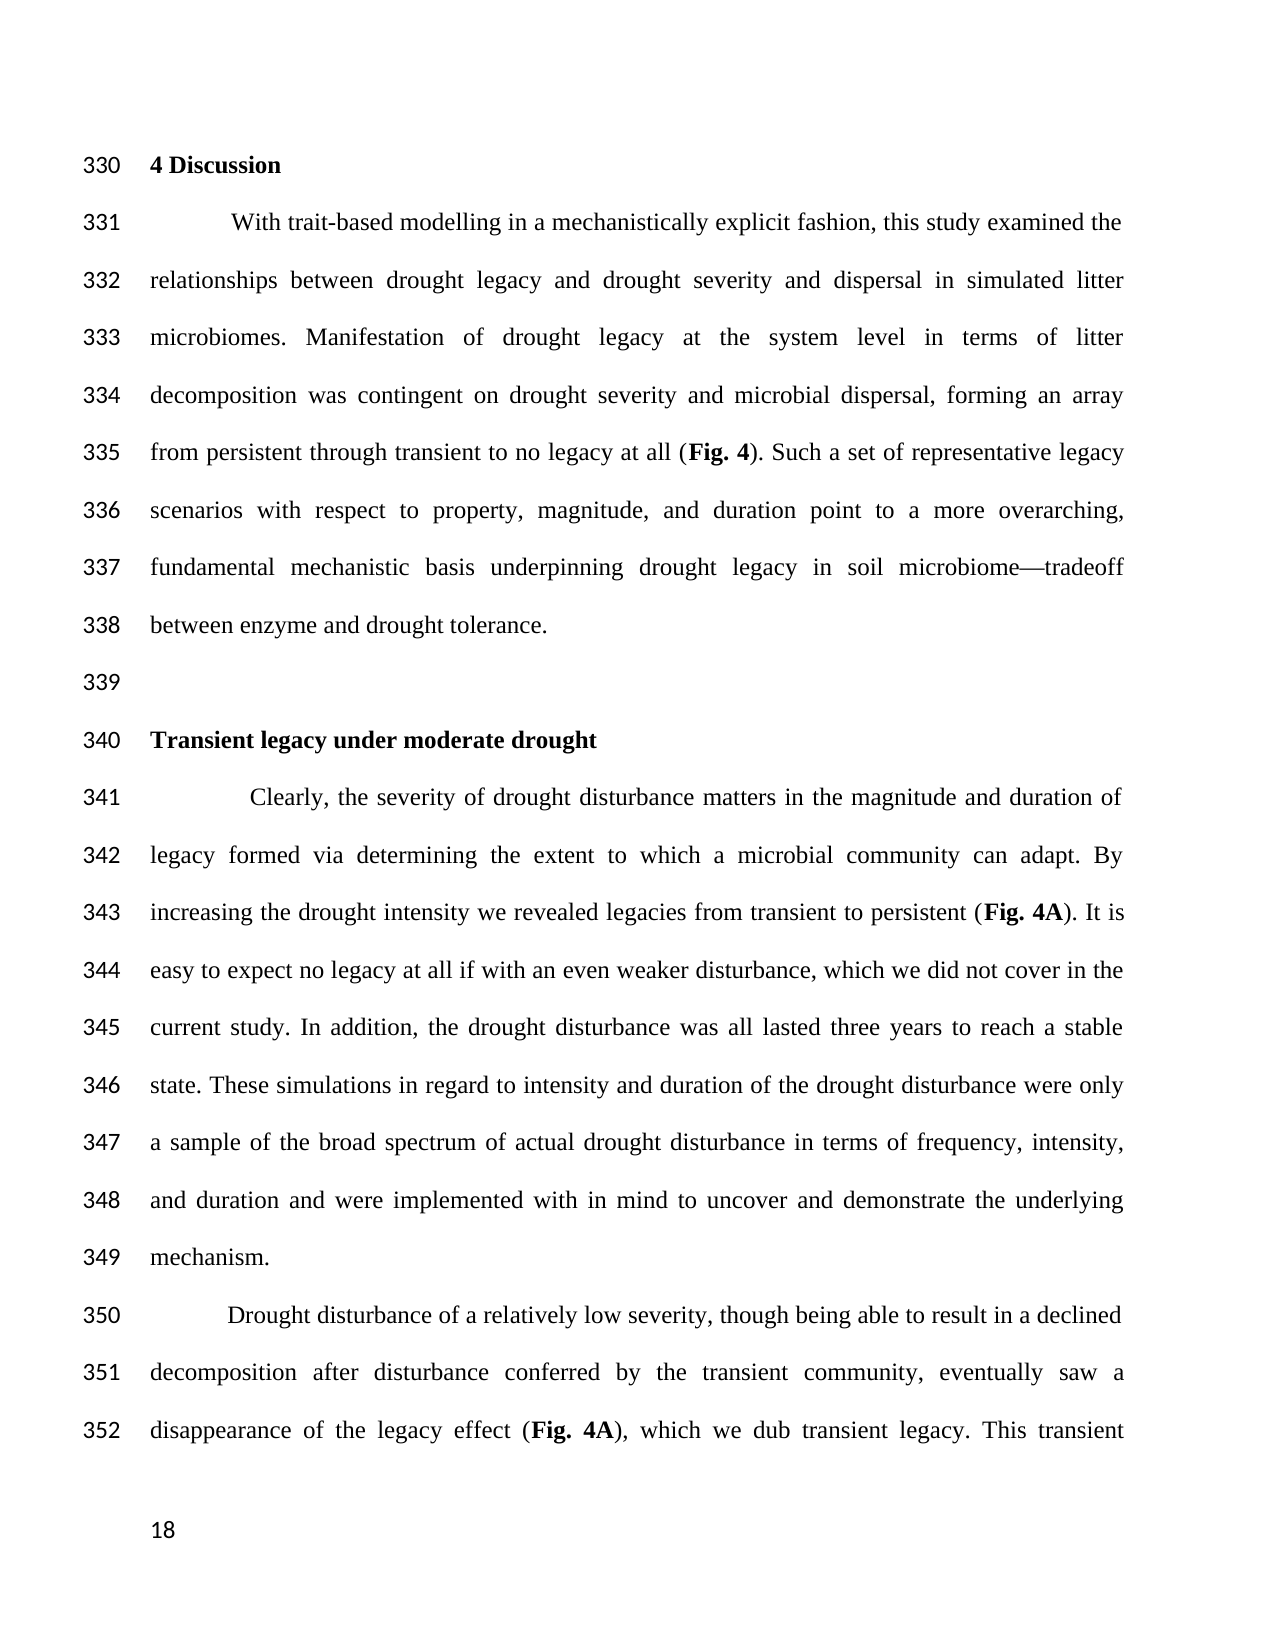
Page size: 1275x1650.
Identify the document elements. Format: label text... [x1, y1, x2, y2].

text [150, 1300, 1125, 1444]
subtitle 4 Discussion [150, 150, 1125, 179]
text With trait-based modelling in a mechanistically explicit fashion, this study examined the relationships between drought legacy and drought severity and dispersal in simulated litter microbiomes. Manifestation of drought legacy at the system level in terms of litter decomposition was contingent on drought severity and microbial dispersal, forming an array from persistent through transient to no legacy at all (Fig. 4). Such a set of representative legacy scenarios with respect to property, magnitude, and duration point to a more overarching, fundamental mechanistic basis underpinning drought legacy in soil microbiome—tradeoff between enzyme and drought tolerance. [150, 207, 1125, 639]
text Transient legacy under moderate drought [150, 725, 1125, 754]
text Clearly, the severity of drought disturbance matters in the magnitude and duration of legacy formed via determining the extent to which a microbial community can adapt. By increasing the drought intensity we revealed legacies from transient to persistent (Fig. 4A). It is easy to expect no legacy at all if with an even weaker disturbance, which we did not cover in the current study. In addition, the drought disturbance was all lasted three years to reach a stable state. These simulations in regard to intensity and duration of the drought disturbance were only a sample of the broad spectrum of actual drought disturbance in terms of frequency, intensity, and duration and were implemented with in mind to uncover and demonstrate the underlying mechanism. [150, 782, 1125, 1271]
